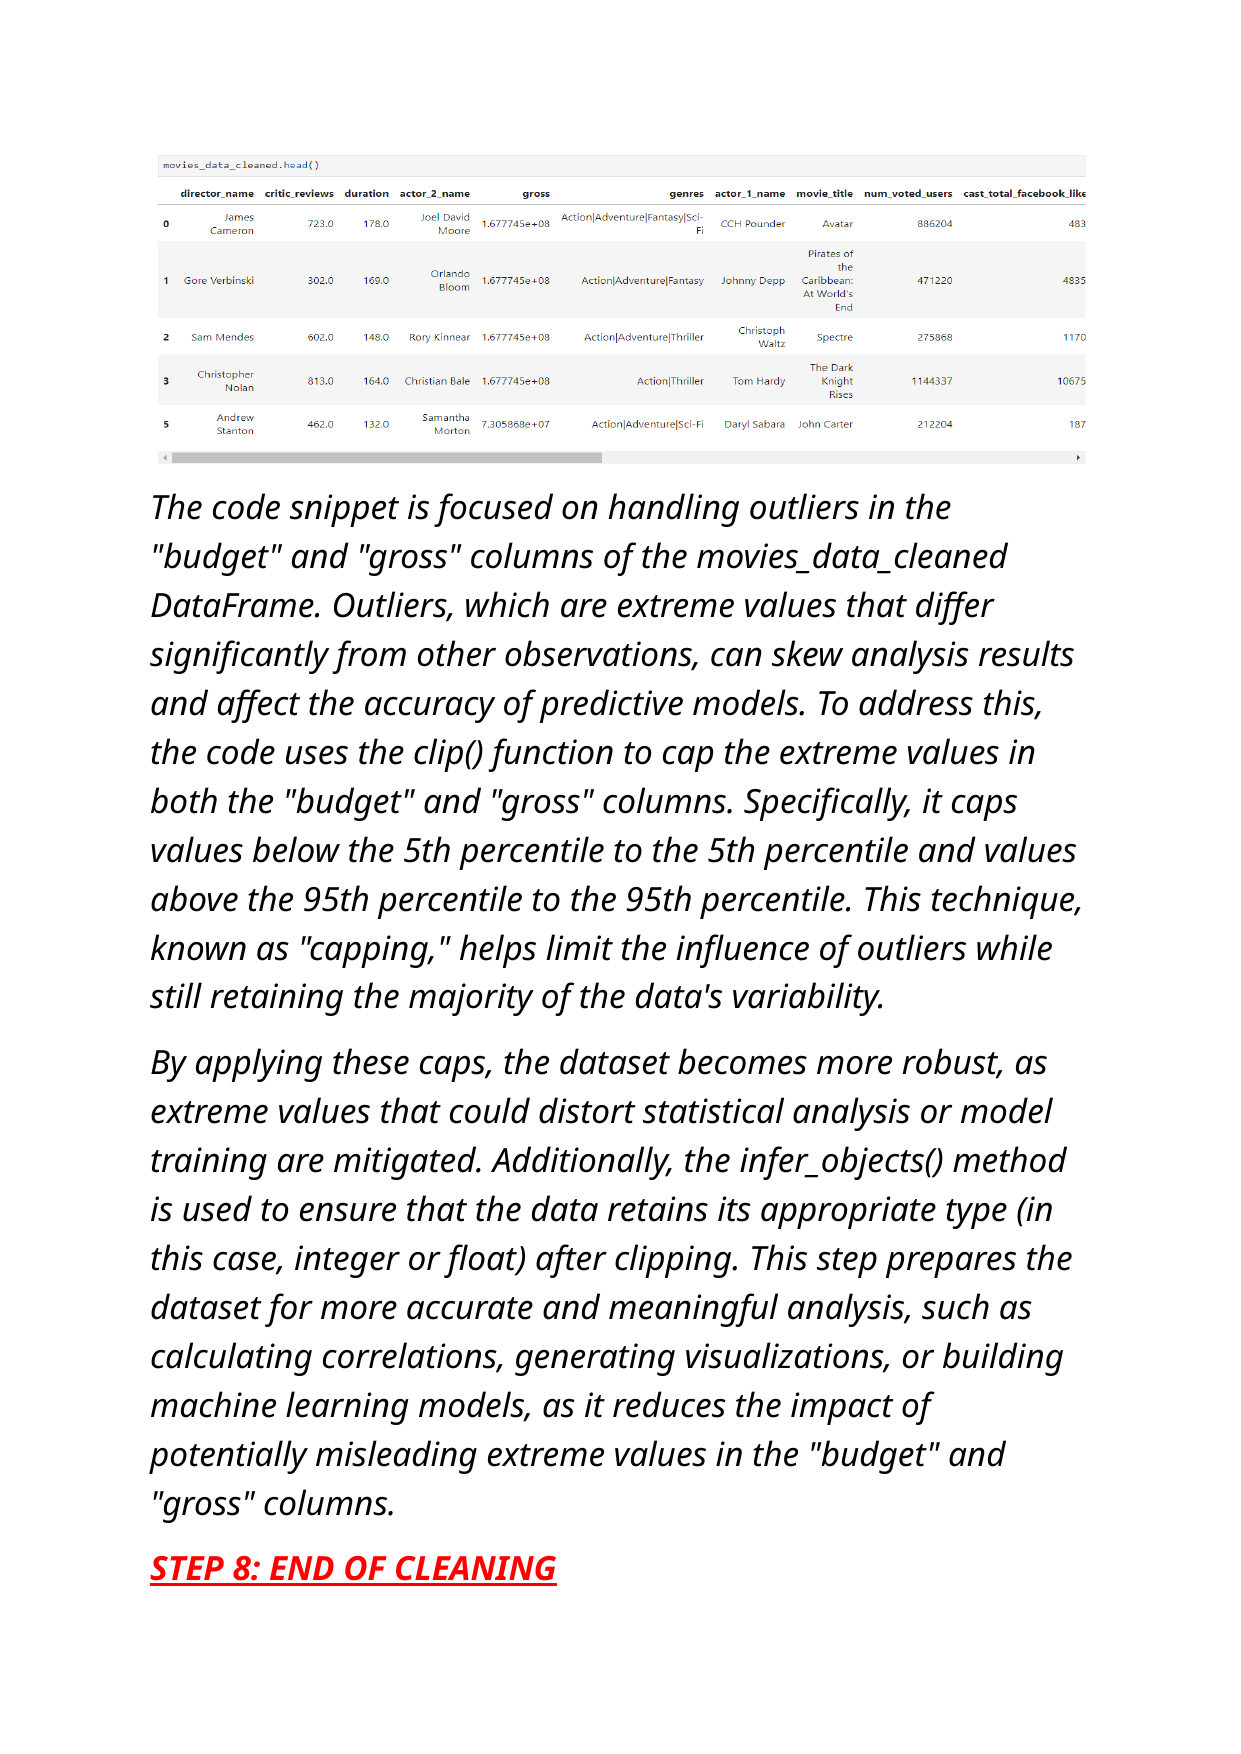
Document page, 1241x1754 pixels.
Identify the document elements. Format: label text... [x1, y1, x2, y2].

text By applying these caps, the dataset becomes more robust, as extreme values that could distort statistical analysis or model training are mitigated. Additionally, the infer_objects() method is used to ensure that the data retains its appropriate type (in this case, integer or float) after clipping. This step prepares the dataset for more accurate and meaningful analysis, such as calculating correlations, generating visualizations, or building machine learning models, as it reduces the impact of potentially misleading extreme values in the "budget" and "gross" columns. [150, 1039, 1090, 1525]
text STEP 8: END OF CLEANING [150, 1545, 1090, 1591]
picture [150, 150, 1090, 465]
text The code snippet is focused on handling outliers in the "budget" and "gross" columns of the movies_data_cleaned DataFrame. Outliers, which are extreme values that differ significantly from other observations, can skew analysis results and affect the accuracy of predictive models. To address this, the code uses the clip() function to cap the extreme values in both the "budget" and "gross" columns. Specifically, it caps values below the 5th percentile to the 5th percentile and values above the 95th percentile to the 95th percentile. This technique, known as "capping," helps limit the influence of outliers while still retaining the majority of the data's variability. [150, 484, 1090, 1019]
